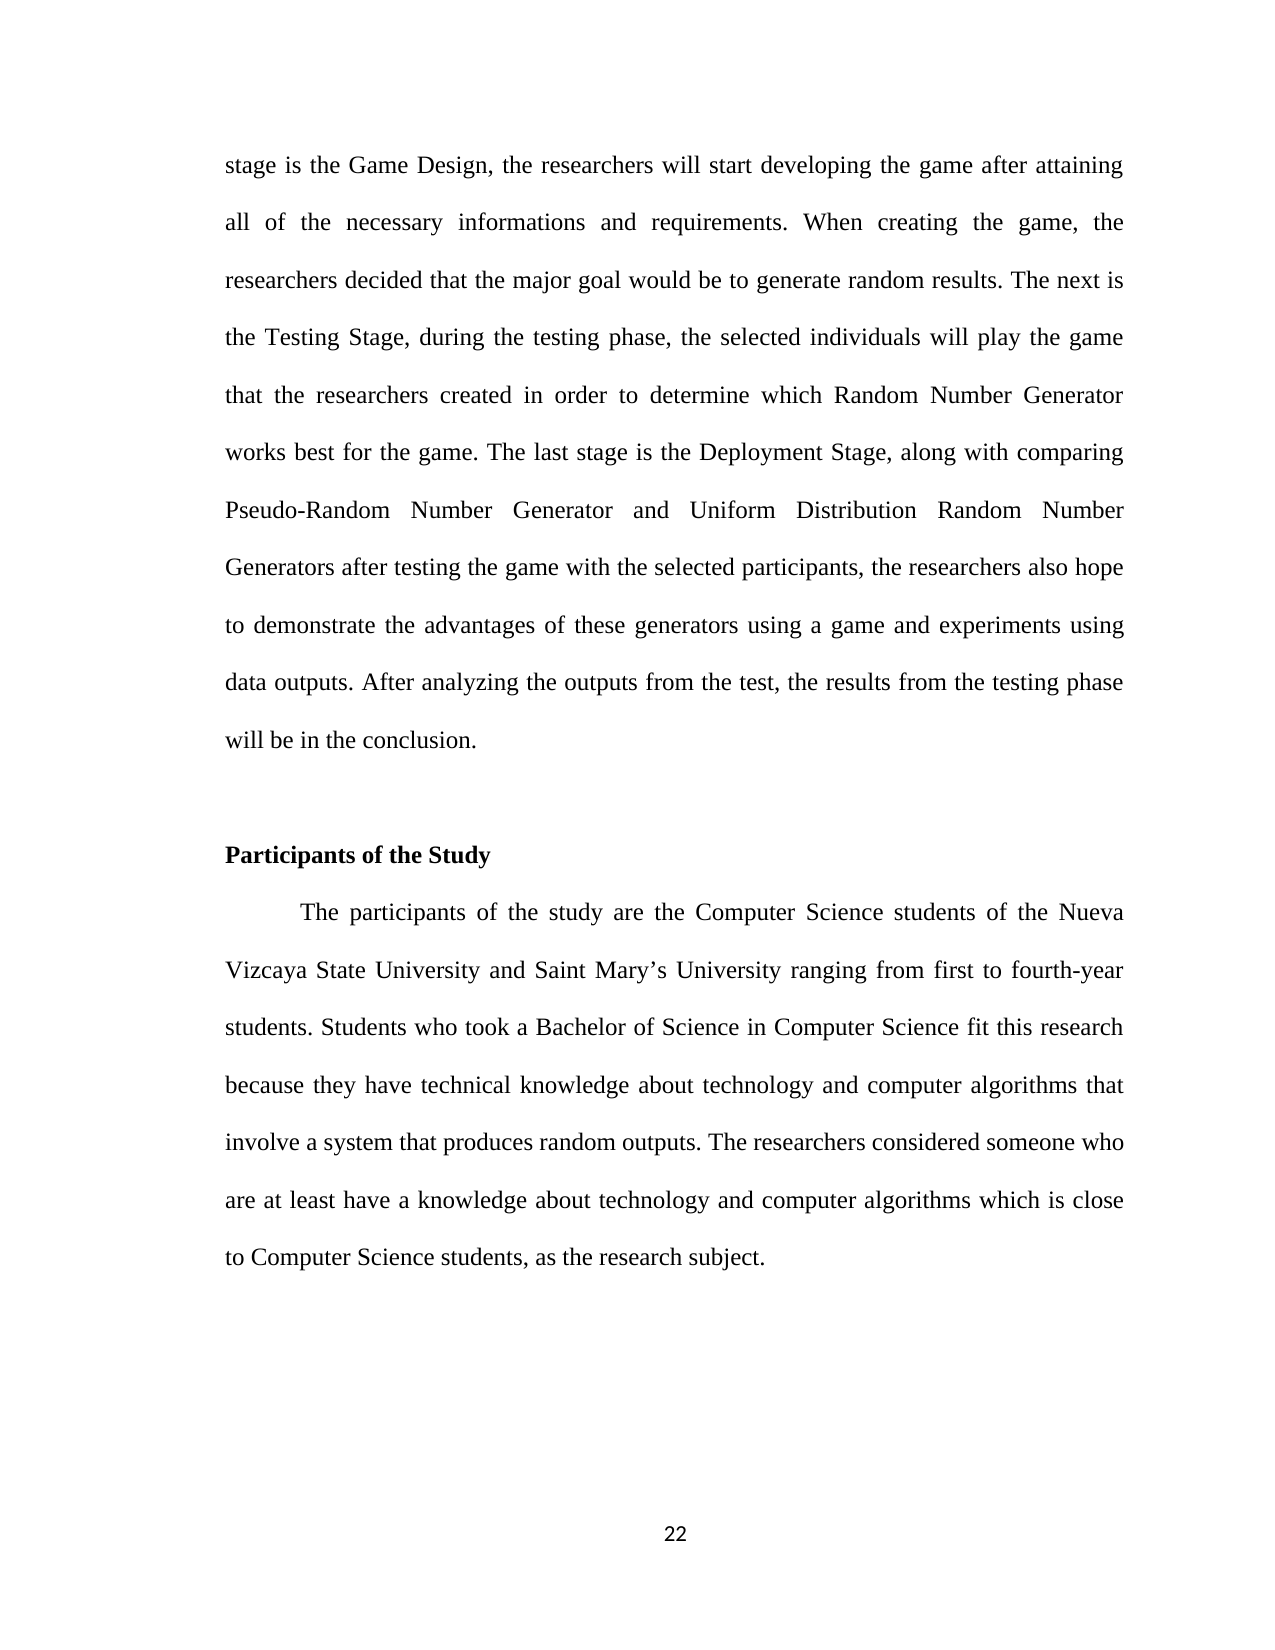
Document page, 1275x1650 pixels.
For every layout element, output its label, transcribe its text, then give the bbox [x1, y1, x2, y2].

text Participants of the Study [225, 840, 1125, 869]
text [225, 150, 1125, 754]
text The participants of the study are the Computer Science students of the Nueva Vizcaya State University and Saint Mary’s University ranging from first to fourth-year students. Students who took a Bachelor of Science in Computer Science fit this research because they have technical knowledge about technology and computer algorithms that involve a system that produces random outputs. The researchers considered someone who are at least have a knowledge about technology and computer algorithms which is close to Computer Science students, as the research subject. [225, 897, 1125, 1271]
